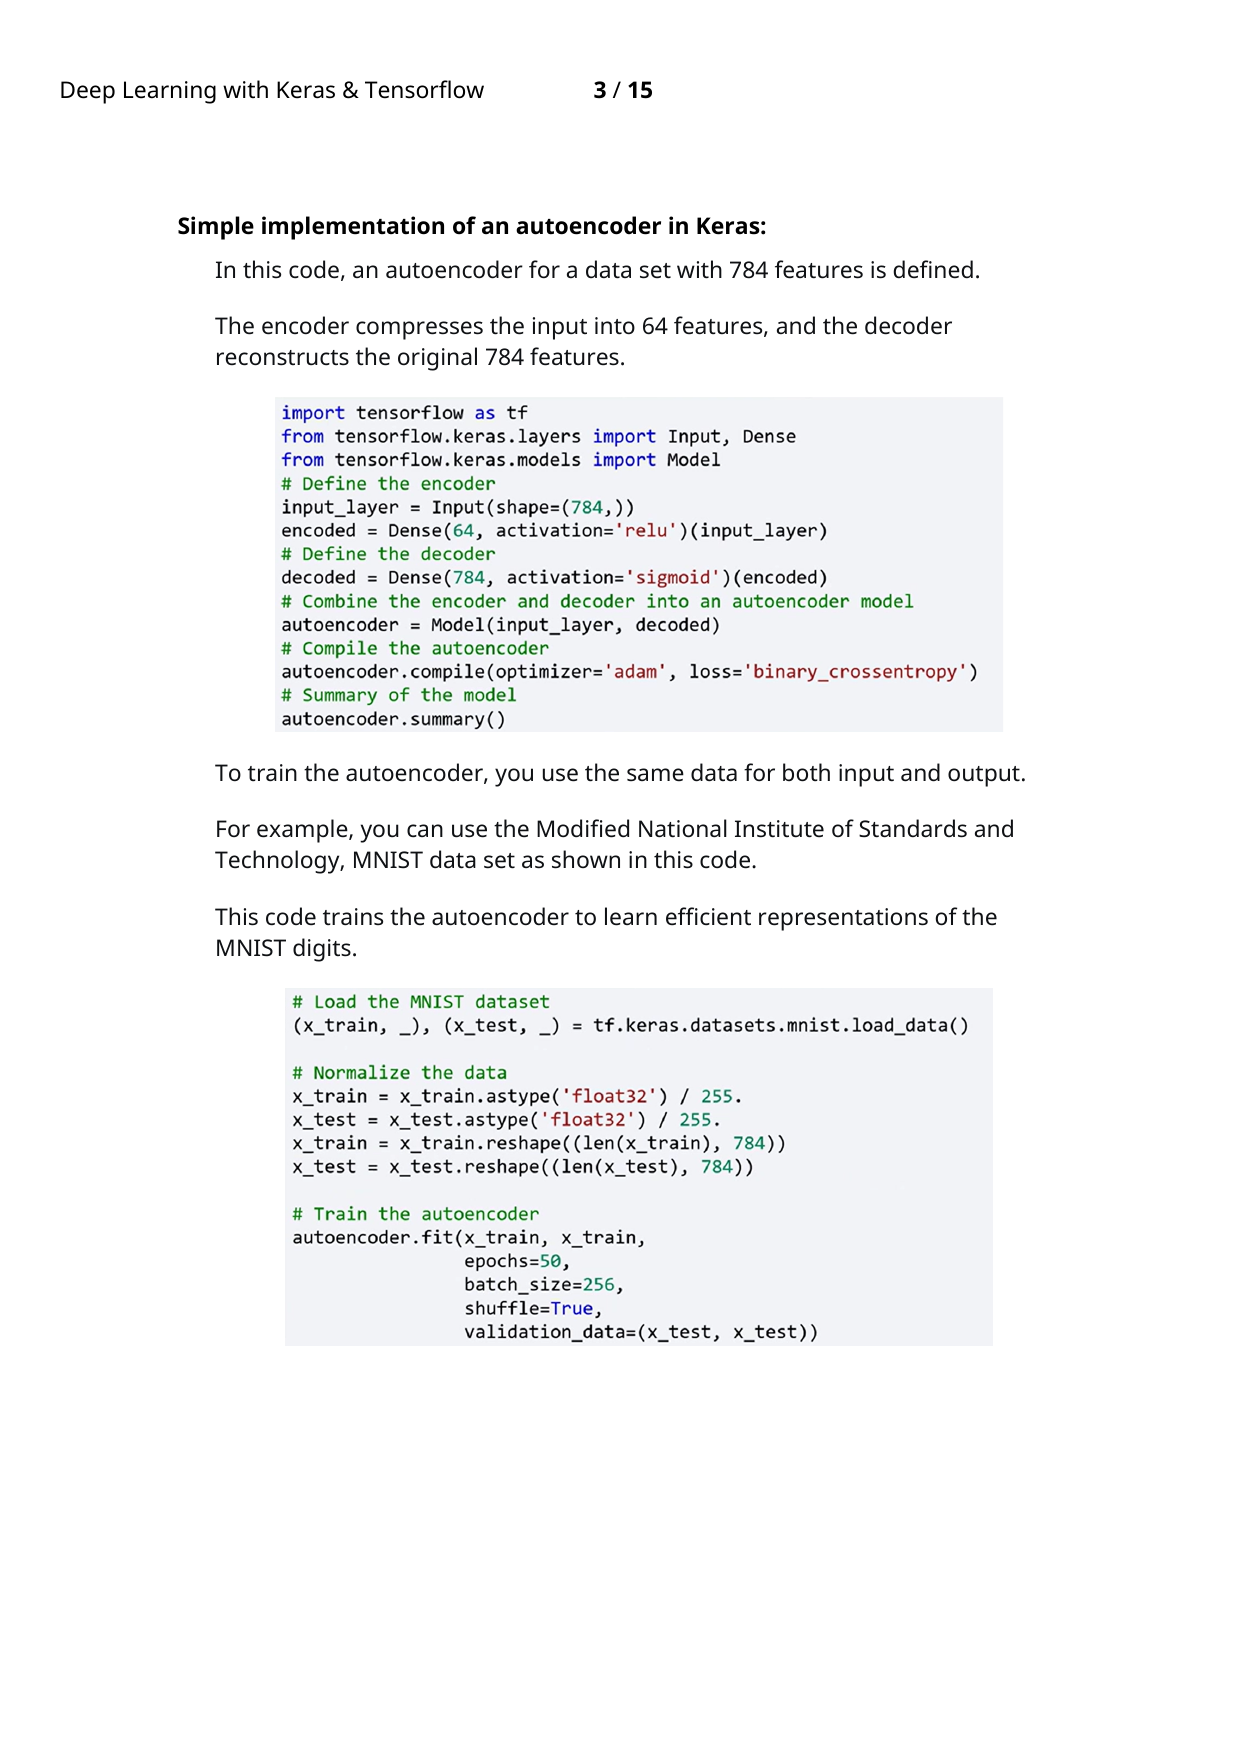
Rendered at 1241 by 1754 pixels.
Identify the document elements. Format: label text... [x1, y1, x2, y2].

text The encoder compresses the input into 64 features, and the decoder reconstructs the original 784 features. [215, 310, 1063, 373]
text Simple implementation of an autoencoder in Keras: [177, 210, 1063, 241]
picture [275, 397, 1004, 732]
text In this code, an autoencoder for a data set with 784 features is defined. [215, 254, 1063, 285]
text To train the autoencoder, you use the same data for both input and output. [215, 757, 1063, 788]
picture [285, 988, 993, 1346]
text This code trains the autoencoder to learn efficient representations of the MNIST digits. [215, 901, 1063, 963]
text For example, you can use the Modified National Institute of Standards and Technology, MNIST data set as shown in this code. [215, 813, 1063, 876]
